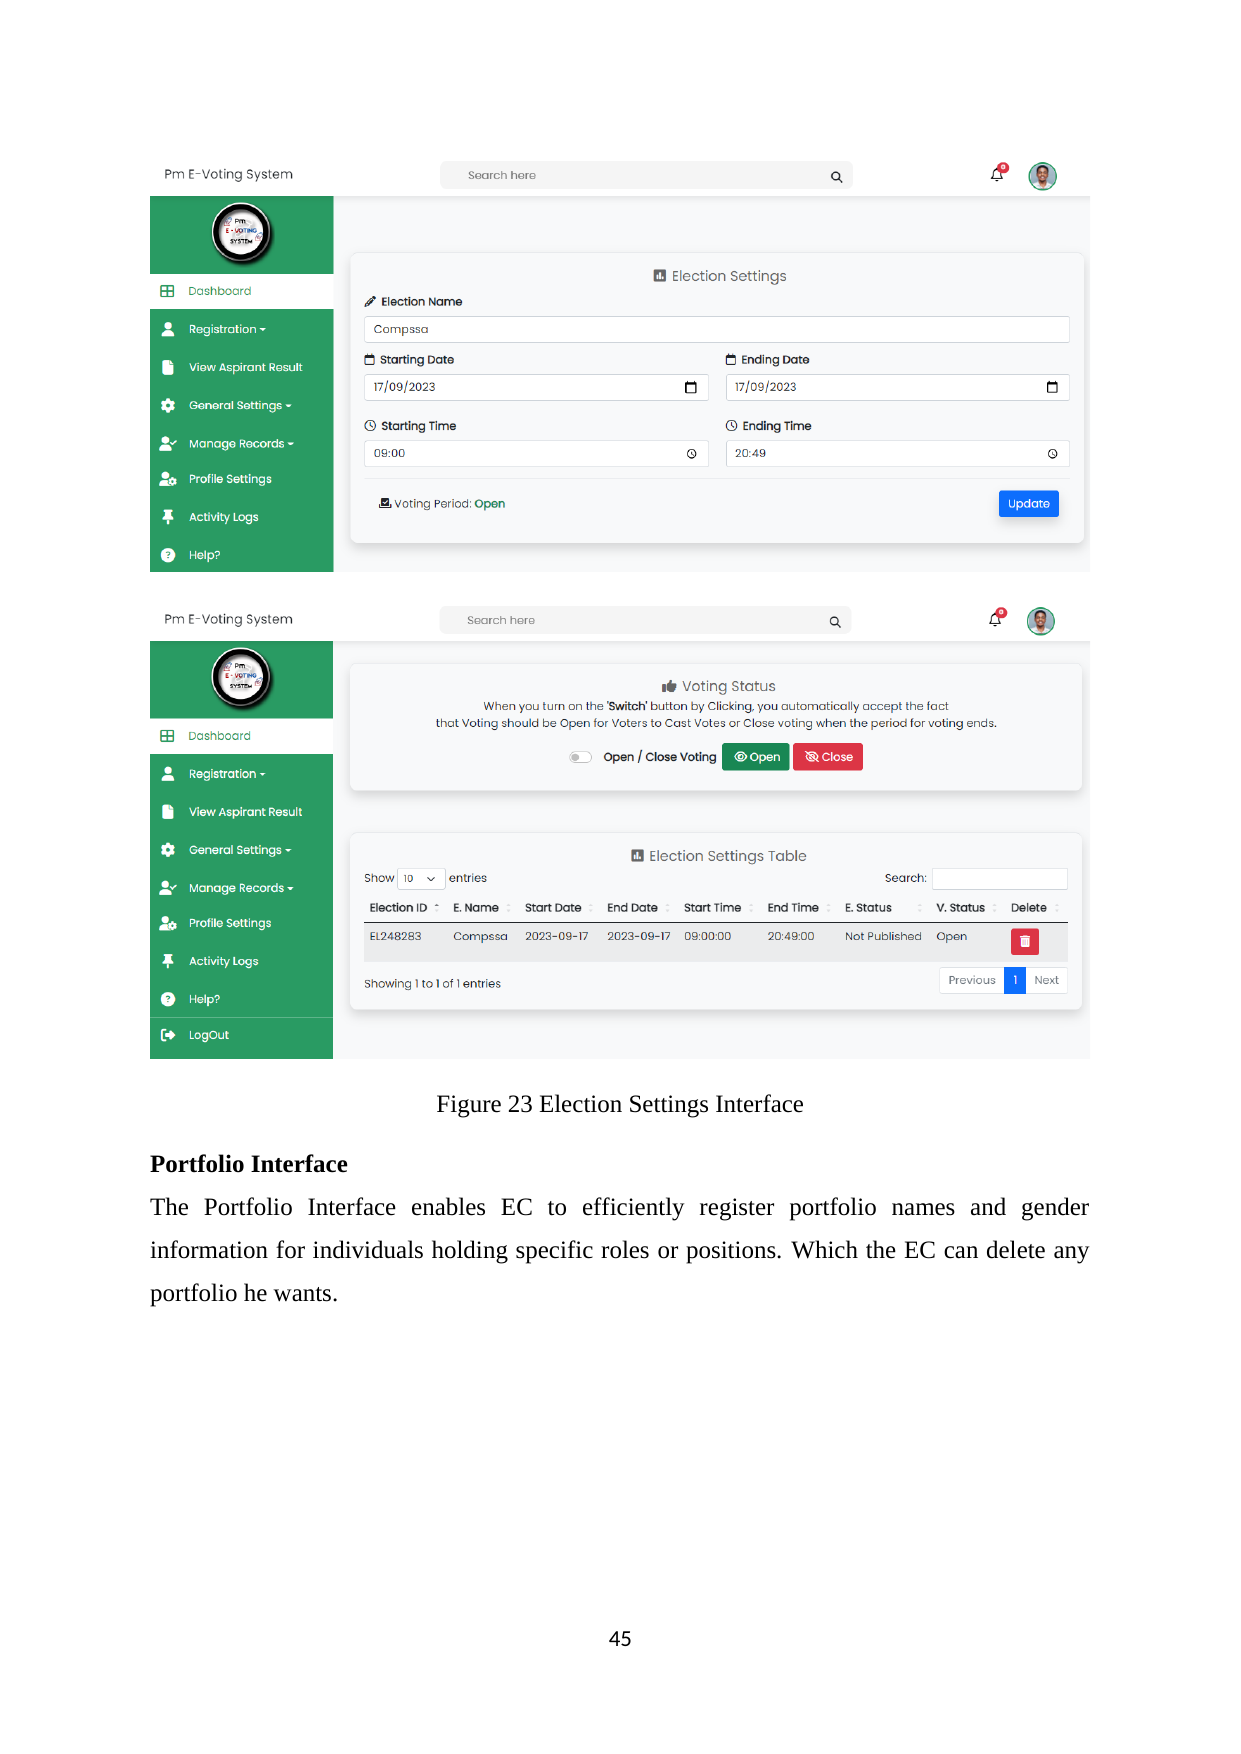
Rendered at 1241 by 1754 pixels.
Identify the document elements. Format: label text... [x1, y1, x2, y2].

text The Portfolio Interface enables EC to efficiently register portfolio names and gender information for individuals holding specific roles or positions. Which the EC can delete any portfolio he wants. [150, 1192, 1090, 1307]
text Figure 23 Election Settings Interface [150, 1089, 1090, 1118]
picture [150, 157, 1091, 572]
text Portfolio Interface [150, 1149, 1090, 1178]
picture [150, 602, 1091, 1059]
